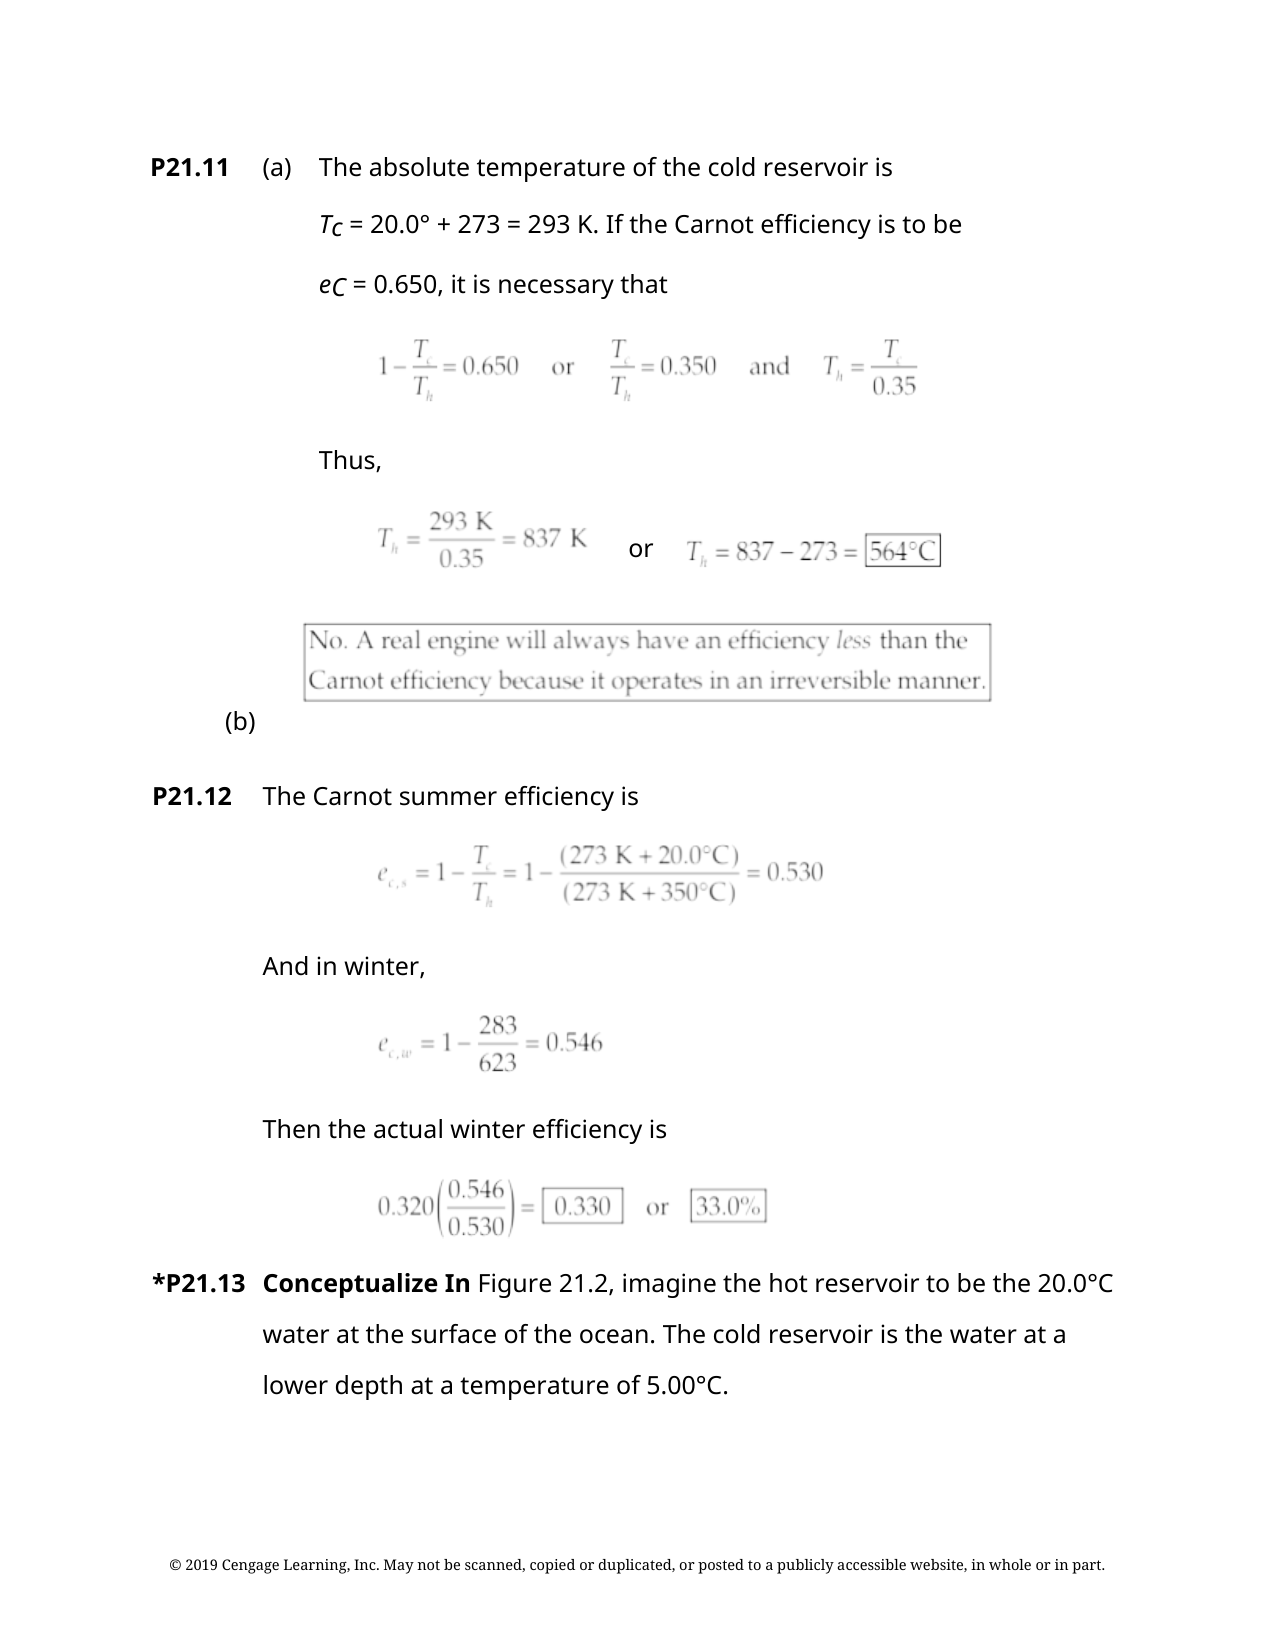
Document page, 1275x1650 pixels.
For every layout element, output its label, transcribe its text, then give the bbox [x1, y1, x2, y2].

text (b) [150, 620, 1125, 737]
text Then the actual winter efficiency is [152, 1112, 1125, 1146]
text And in winter, [152, 948, 1125, 982]
text P21.12 The Carnot summer efficiency is [152, 778, 1125, 812]
text *P21.13 Conceptualize In Figure 21.2, imagine the hot reservoir to be the 20.0°C water at the surface of the ocean. The cold reservoir is the water at a lower depth at a temperature of 5.00°C. [152, 1266, 1125, 1402]
text or [150, 506, 1125, 590]
text P21.11 (a) The absolute temperature of the cold reservoir is Tc = 20.0° + 273 = 293 K. If the Carnot efficiency is to be eC = 0.650, it is necessary that [150, 150, 1125, 303]
text Thus, [150, 442, 1125, 476]
